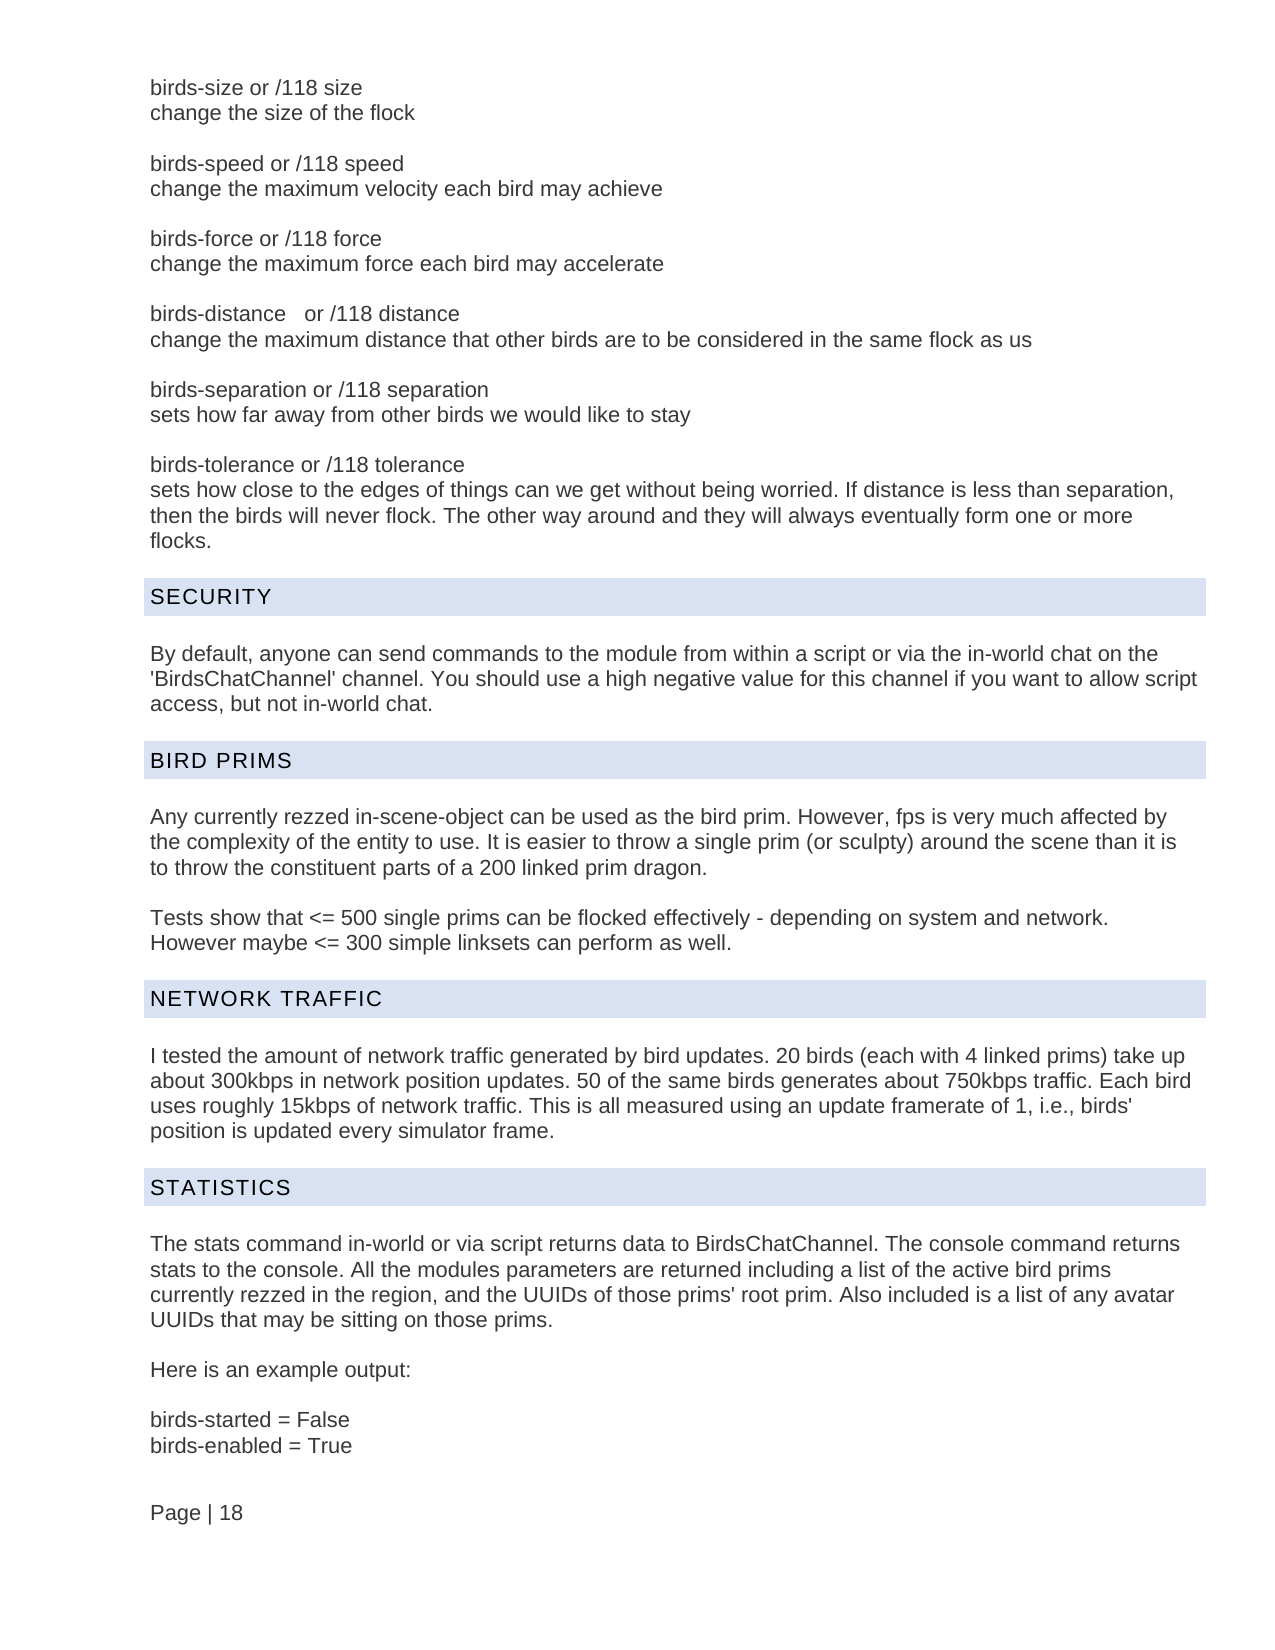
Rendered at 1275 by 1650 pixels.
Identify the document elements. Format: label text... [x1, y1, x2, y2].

text birds-speed or /118 speed change the maximum velocity each bird may achieve [150, 150, 1200, 201]
subtitle Bird Prims [150, 748, 1200, 773]
text birds-separation or /118 separation sets how far away from other birds we would like to stay [150, 377, 1200, 427]
text birds-force or /118 force change the maximum force each bird may accelerate [150, 226, 1200, 276]
text birds-size or /118 size change the size of the flock [150, 75, 1200, 125]
text The stats command in-world or via script returns data to BirdsChatChannel. The console command returns stats to the console. All the modules parameters are returned including a list of the active bird prims currently rezzed in the region, and the UUIDs of those prims' root prim. Also included is a list of any avatar UUIDs that may be sitting on those prims. [150, 1231, 1200, 1332]
text I tested the amount of network traffic generated by bird updates. 20 birds (each with 4 linked prims) take up about 300kbps in network position updates. 50 of the same birds generates about 750kbps traffic. Each bird uses roughly 15kbps of network traffic. This is all measured using an update framerate of 1, i.e., birds' position is updated every simulator frame. [150, 1043, 1200, 1143]
subtitle Statistics [150, 1175, 1200, 1200]
text birds-distance or /118 distance change the maximum distance that other birds are to be considered in the same flock as us [150, 301, 1200, 352]
subtitle Security [150, 584, 1200, 609]
text Tests show that <= 500 single prims can be flocked effectively - depending on system and network. However maybe <= 300 simple linksets can perform as well. [150, 904, 1200, 955]
subtitle Network Traffic [150, 986, 1200, 1011]
text Any currently rezzed in-scene-object can be used as the bird prim. However, fps is very much affected by the complexity of the entity to use. It is easier to throw a single prim (or sculpty) around the scene than it is to throw the constituent parts of a 200 linked prim dragon. [150, 804, 1200, 879]
text Here is an example output: [150, 1357, 1200, 1382]
text By default, anyone can send commands to the module from within a script or via the in-world chat on the 'BirdsChatChannel' channel. You should use a high negative value for this channel if you want to allow script access, but not in-world chat. [150, 641, 1200, 716]
text birds-tolerance or /118 tolerance sets how close to the edges of things can we get without being worried. If distance is less than separation, then the birds will never flock. The other way around and they will always eventually form one or more flocks. [150, 452, 1200, 553]
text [150, 1407, 1200, 1458]
